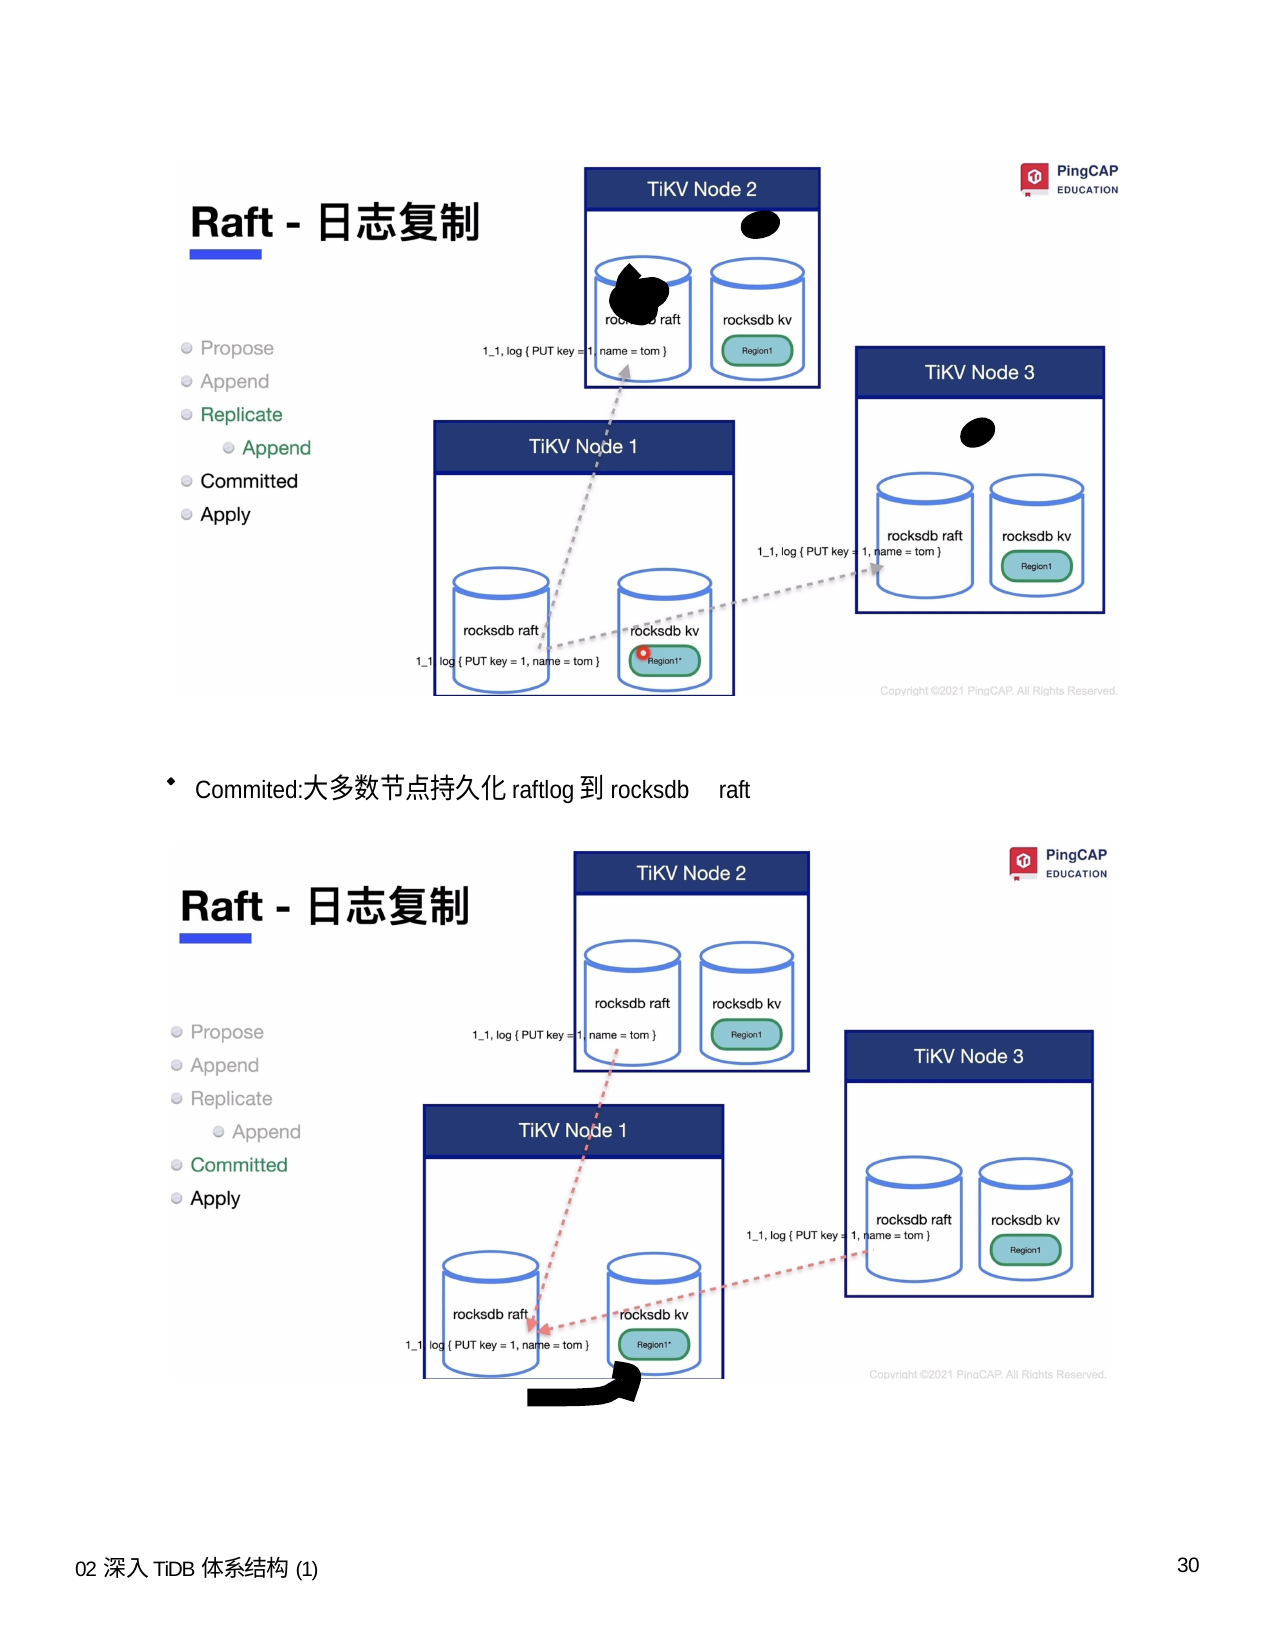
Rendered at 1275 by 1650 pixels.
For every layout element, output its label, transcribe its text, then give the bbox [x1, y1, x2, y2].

picture [180, 160, 1122, 696]
text Commited:⼤多数节点持久化raftlog到rocksdb raft [195, 755, 1212, 809]
picture [170, 844, 1110, 1379]
